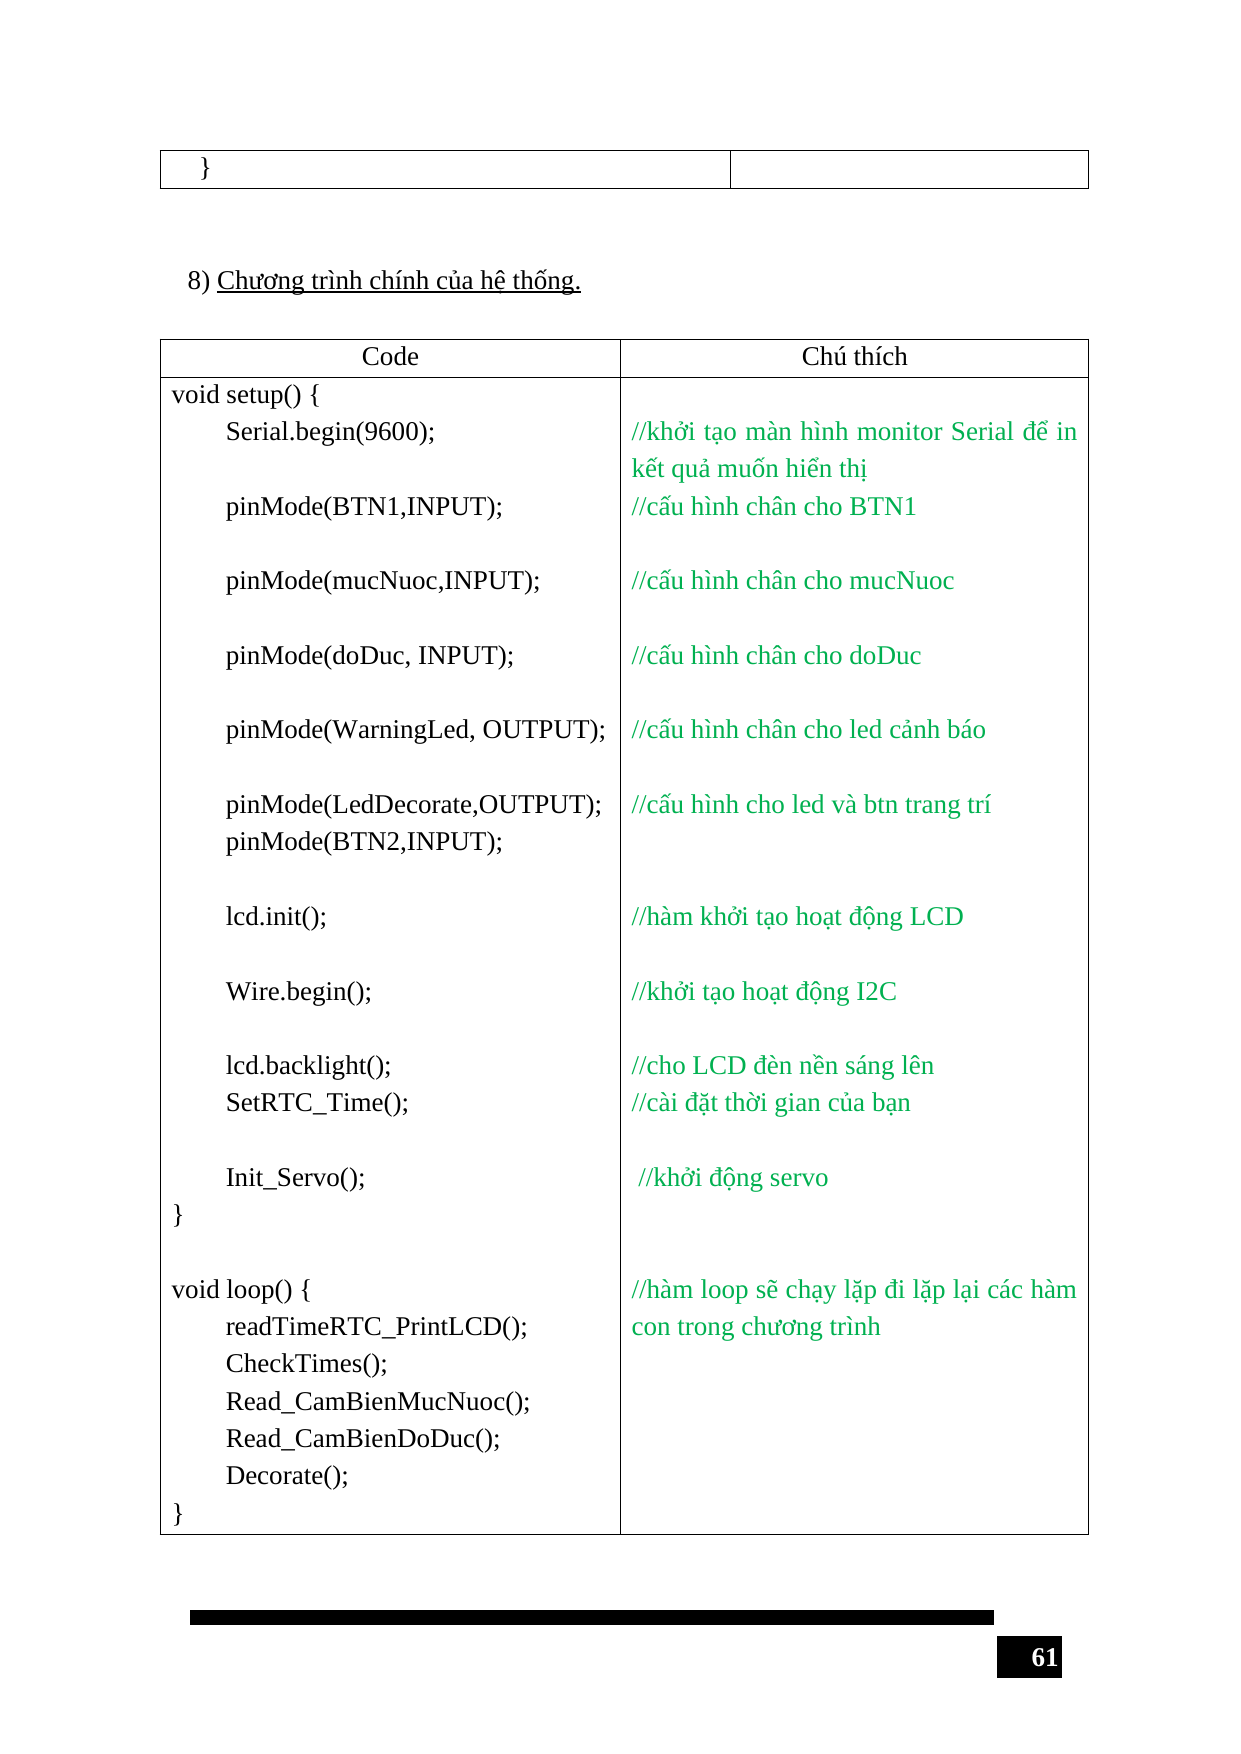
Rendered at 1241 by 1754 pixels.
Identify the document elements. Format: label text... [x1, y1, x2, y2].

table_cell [731, 151, 1088, 188]
table_cell //khởi tạo màn hình monitor Serial để in kết quả muốn hiển thị //cấu hình chân cho BTN1 //cấu hình chân cho mucNuoc //cấu hình chân cho doDuc //cấu hình chân cho led cảnh báo //cấu hình cho led và btn trang trí //hàm khởi tạo hoạt động LCD //khởi tạo hoạt động I2C //cho LCD đèn nền sáng lên //cài đặt thời gian của bạn //khởi động servo //hàm loop sẽ chạy lặp đi lặp lại các hàm con trong chương trình [621, 378, 1088, 1534]
table_header Code [161, 340, 620, 377]
table_cell void setup() { Serial.begin(9600); pinMode(BTN1,INPUT); pinMode(mucNuoc,INPUT); pinMode(doDuc, INPUT); pinMode(WarningLed, OUTPUT); pinMode(LedDecorate,OUTPUT); pinMode(BTN2,INPUT); lcd.init(); Wire.begin(); lcd.backlight(); SetRTC_Time(); Init_Servo(); } void loop() { readTimeRTC_PrintLCD(); CheckTimes(); Read_CamBienMucNuoc(); Read_CamBienDoDuc(); Decorate(); } [161, 378, 620, 1534]
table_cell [161, 151, 730, 188]
list Chương trình chính của hệ thống. [187, 264, 1053, 295]
table_header Chú thích [621, 340, 1088, 377]
